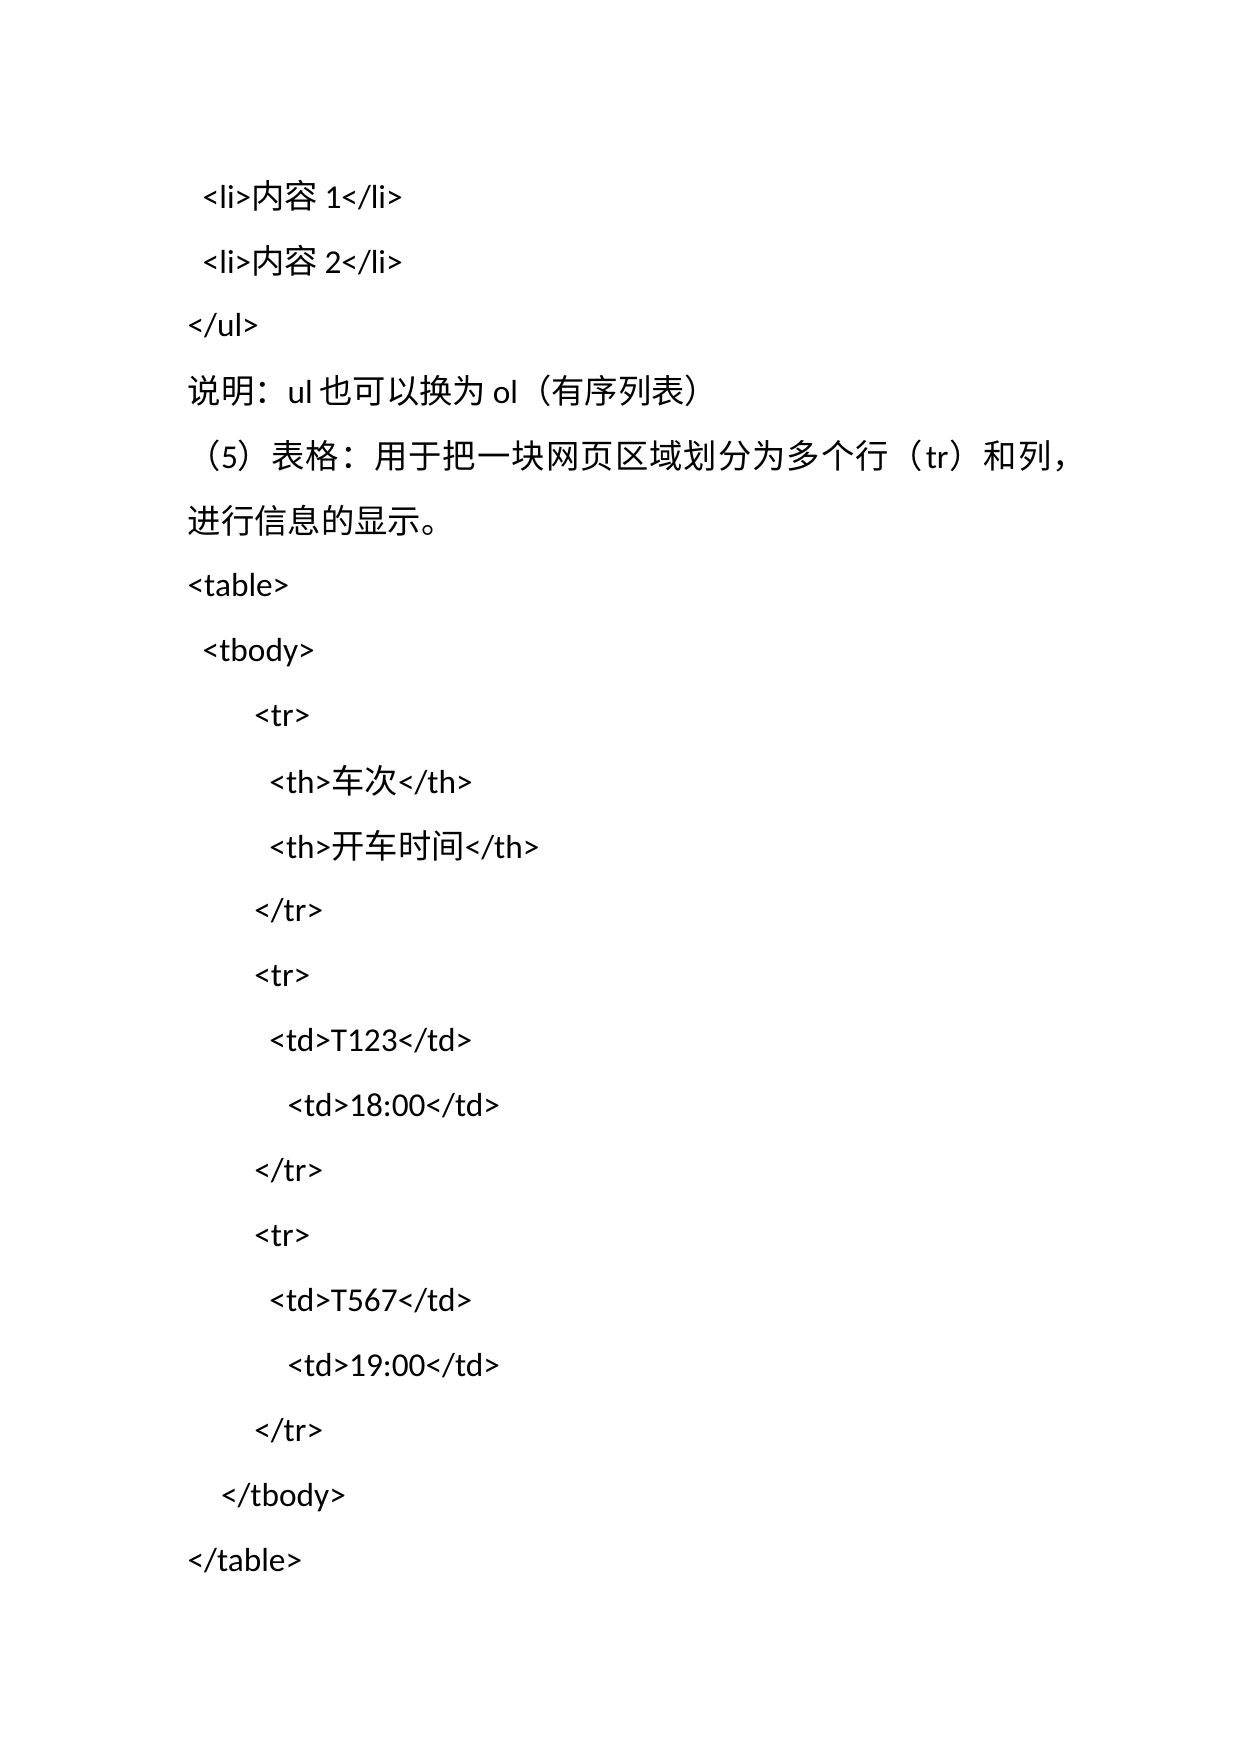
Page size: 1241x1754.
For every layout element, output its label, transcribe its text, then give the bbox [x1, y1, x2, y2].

list <tr> [187, 1202, 1053, 1267]
list <li>内容2</li> [187, 227, 1053, 292]
list <td>T123</td> [187, 1007, 1053, 1072]
list <tr> [187, 942, 1053, 1007]
list </ul> [187, 292, 1053, 357]
list 说明：ul也可以换为ol（有序列表） [187, 357, 1053, 422]
list <table> [187, 552, 1053, 617]
list <tr> [187, 682, 1053, 747]
list </tr> [187, 1137, 1053, 1202]
list </tbody> [187, 1462, 1053, 1527]
list </tr> [187, 1397, 1053, 1462]
list <tbody> [187, 617, 1053, 682]
list <td>19:00</td> [187, 1332, 1053, 1397]
list <td>18:00</td> [187, 1072, 1053, 1137]
list <td>T567</td> [187, 1267, 1053, 1332]
list </tr> [187, 877, 1053, 942]
list </table> [187, 1527, 1053, 1592]
list <th>车次</th> [187, 747, 1053, 812]
list <li>内容1</li> [187, 162, 1053, 227]
list <th>开车时间</th> [187, 812, 1053, 877]
list 表格：用于把一块网页区域划分为多个行（tr）和列，进行信息的显示。 [187, 422, 1053, 552]
